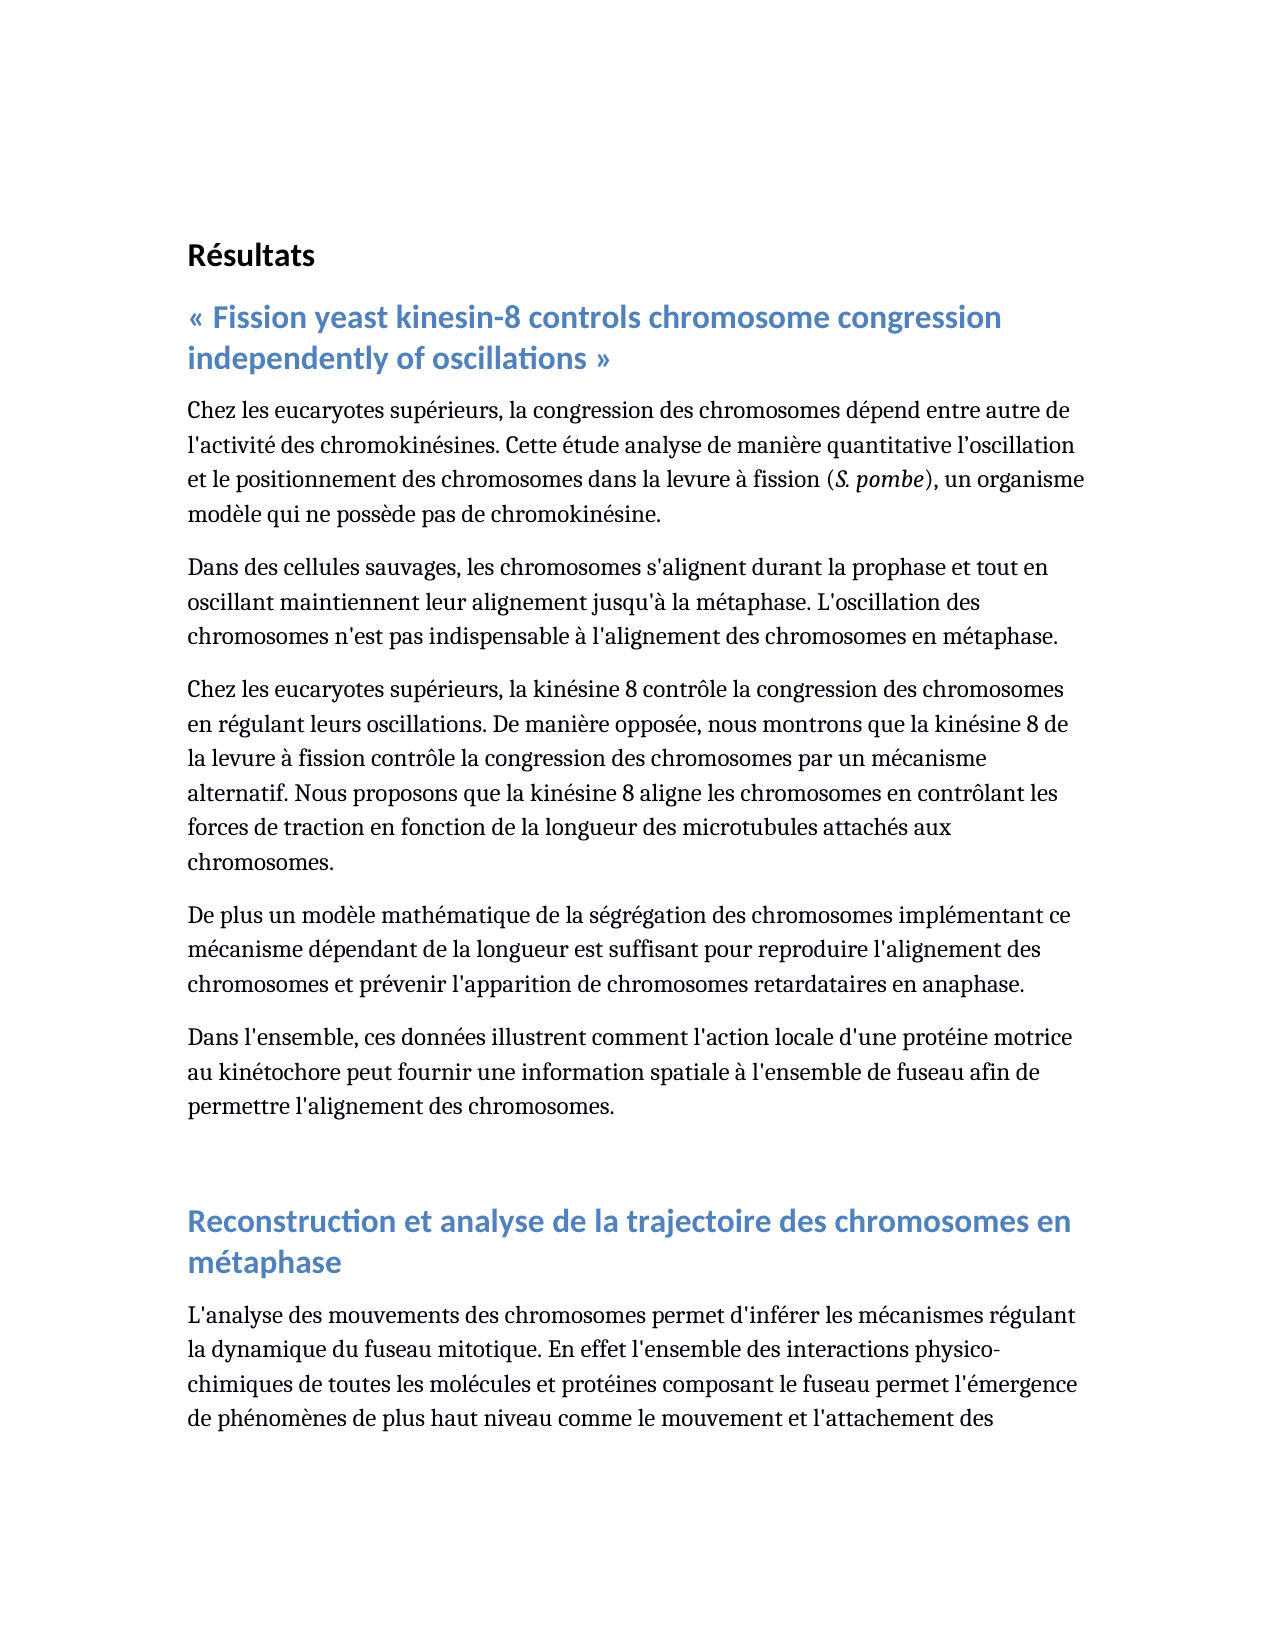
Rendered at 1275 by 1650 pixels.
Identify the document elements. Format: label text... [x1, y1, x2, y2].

subtitle Reconstruction et analyse de la trajectoire des chromosomes en métaphase [187, 1200, 1087, 1282]
subtitle Résultats [187, 234, 1087, 275]
text Dans l'ensemble, ces données illustrent comment l'action locale d'une protéine motrice au kinétochore peut fournir une information spatiale à l'ensemble de fuseau afin de permettre l'alignement des chromosomes. [187, 1023, 1087, 1121]
subtitle « Fission yeast kinesin-8 controls chromosome congression independently of oscillations » [187, 296, 1087, 377]
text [187, 1301, 1087, 1433]
text Dans des cellules sauvages, les chromosomes s'alignent durant la prophase et tout en oscillant maintiennent leur alignement jusqu'à la métaphase. L'oscillation des chromosomes n'est pas indispensable à l'alignement des chromosomes en métaphase. [187, 553, 1087, 651]
text Chez les eucaryotes supérieurs, la kinésine 8 contrôle la congression des chromosomes en régulant leurs oscillations. De manière opposée, nous montrons que la kinésine 8 de la levure à fission contrôle la congression des chromosomes par un mécanisme alternatif. Nous proposons que la kinésine 8 aligne les chromosomes en contrôlant les forces de traction en fonction de la longueur des microtubules attachés aux chromosomes. [187, 675, 1087, 876]
text De plus un modèle mathématique de la ségrégation des chromosomes implémentant ce mécanisme dépendant de la longueur est suffisant pour reproduire l'alignement des chromosomes et prévenir l'apparition de chromosomes retardataires en anaphase. [187, 901, 1087, 998]
text Chez les eucaryotes supérieurs, la congression des chromosomes dépend entre autre de l'activité des chromokinésines. Cette étude analyse de manière quantitative l’oscillation et le positionnement des chromosomes dans la levure à fission (S. pombe), un organisme modèle qui ne possède pas de chromokinésine. [187, 396, 1087, 528]
